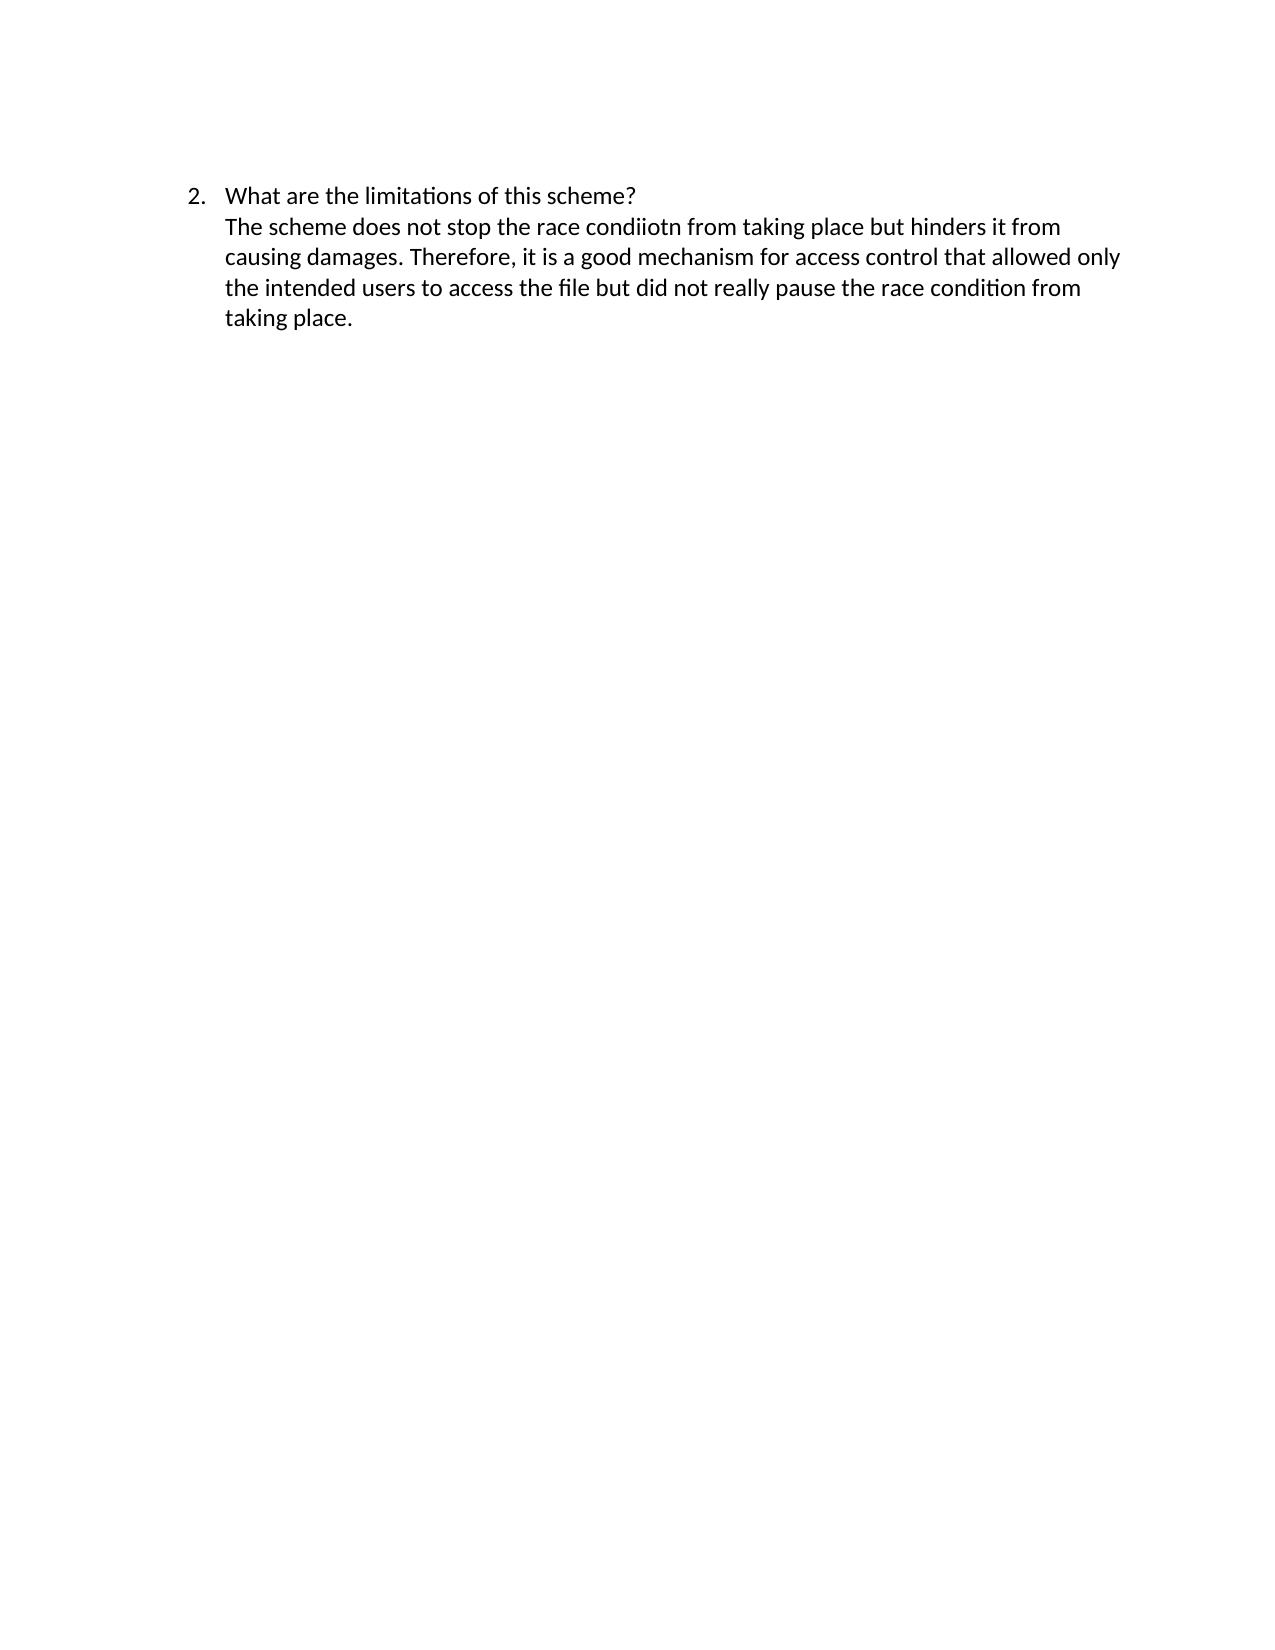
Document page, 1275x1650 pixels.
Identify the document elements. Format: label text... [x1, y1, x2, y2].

list The scheme does not stop the race condiiotn from taking place but hinders it from causing damages. Therefore, it is a good mechanism for access control that allowed only the intended users to access the file but did not really pause the race condition from taking place. [225, 211, 1125, 333]
list What are the limitations of this scheme? [187, 181, 1125, 211]
